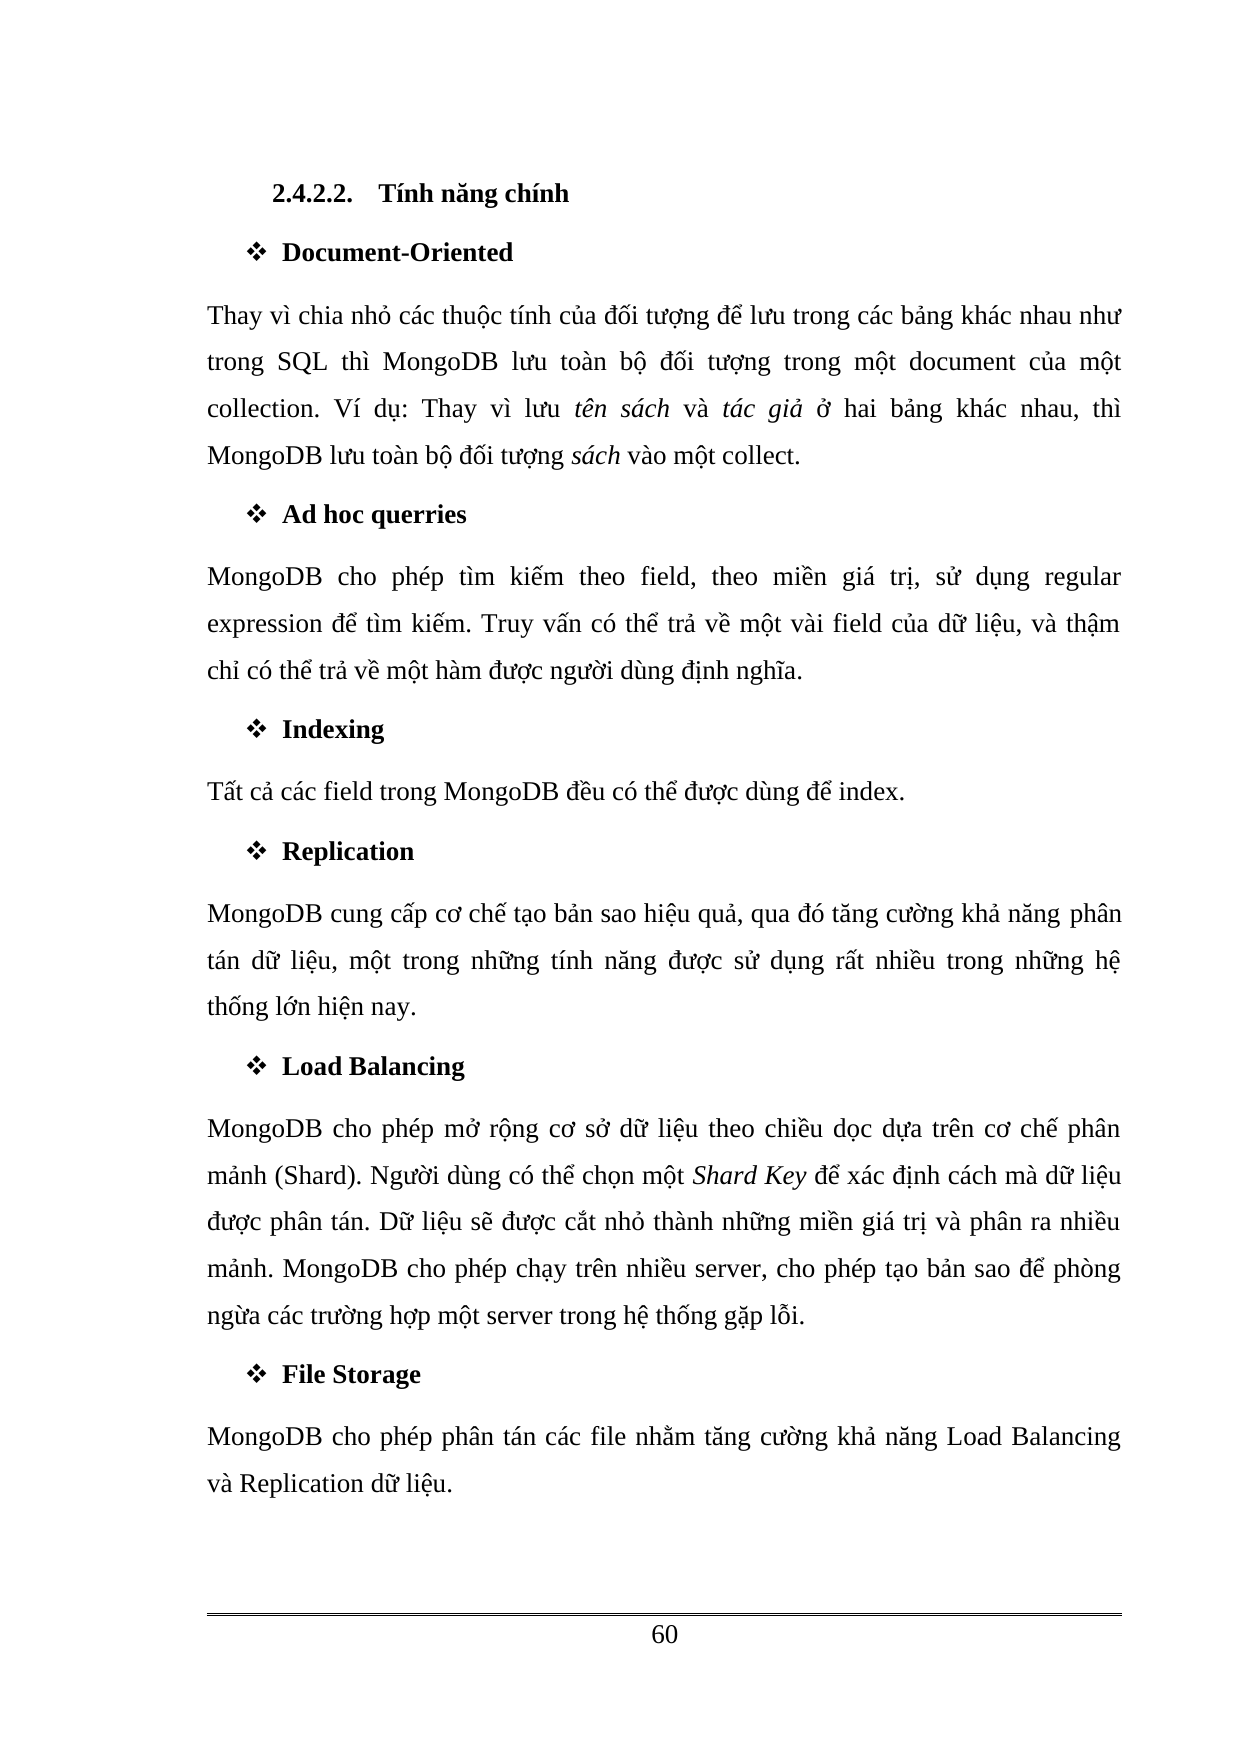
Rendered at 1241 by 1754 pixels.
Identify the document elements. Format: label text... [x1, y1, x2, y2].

text Thay vì chia nhỏ các thuộc tính của đối tượng để lưu trong các bảng khác nhau như trong SQL thì MongoDB lưu toàn bộ đối tượng trong một document của một collection. Ví dụ: Thay vì lưu tên sách và tác giả ở hai bảng khác nhau, thì MongoDB lưu toàn bộ đối tượng sách vào một collect. [207, 299, 1122, 470]
subtitle Tính năng chính [272, 177, 1122, 208]
text MongoDB cung cấp cơ chế tạo bản sao hiệu quả, qua đó tăng cường khả năng phân tán dữ liệu, một trong những tính năng được sử dụng rất nhiều trong những hệ thống lớn hiện nay. [207, 897, 1122, 1022]
text MongoDB cho phép phân tán các file nhằm tăng cường khả năng Load Balancing và Replication dữ liệu. [207, 1421, 1122, 1498]
text MongoDB cho phép tìm kiếm theo field, theo miền giá trị, sử dụng regular expression để tìm kiếm. Truy vấn có thể trả về một vài field của dữ liệu, và thậm chỉ có thể trả về một hàm được người dùng định nghĩa. [207, 561, 1122, 685]
text Tất cả các field trong MongoDB đều có thể được dùng để index. [207, 776, 1122, 807]
list Ad hoc querries [244, 498, 1122, 529]
text MongoDB cho phép mở rộng cơ sở dữ liệu theo chiều dọc dựa trên cơ chế phân mảnh (Shard). Người dùng có thể chọn một Shard Key để xác định cách mà dữ liệu được phân tán. Dữ liệu sẽ được cắt nhỏ thành những miền giá trị và phân ra nhiều mảnh. MongoDB cho phép chạy trên nhiều server, cho phép tạo bản sao để phòng ngừa các trường hợp một server trong hệ thống gặp lỗi. [207, 1112, 1122, 1330]
list File Storage [244, 1358, 1122, 1389]
list Indexing [244, 713, 1122, 744]
list Replication [244, 835, 1122, 866]
list Load Balancing [244, 1050, 1122, 1081]
list Document-Oriented [244, 236, 1122, 268]
